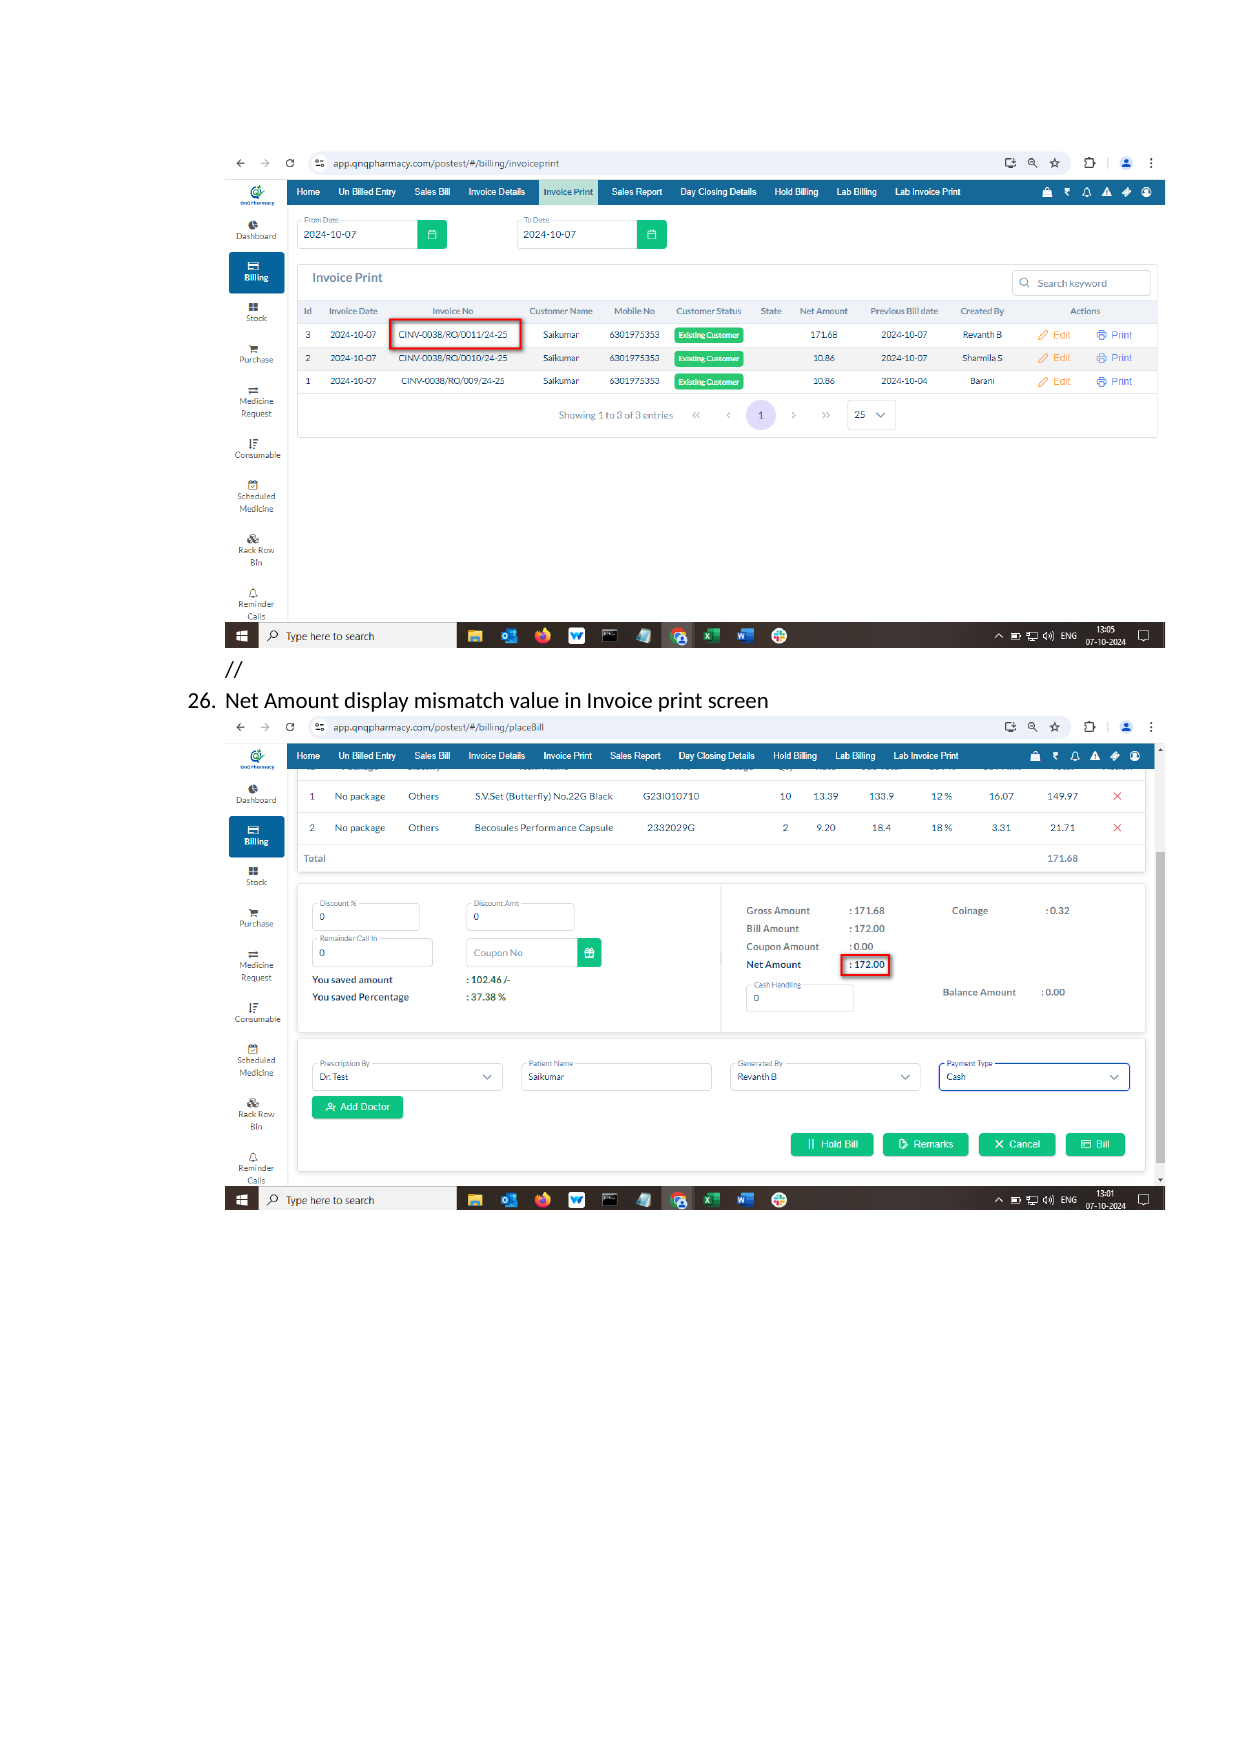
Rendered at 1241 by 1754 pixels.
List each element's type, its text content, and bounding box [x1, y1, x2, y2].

picture [225, 150, 1166, 648]
picture [225, 716, 1166, 1210]
